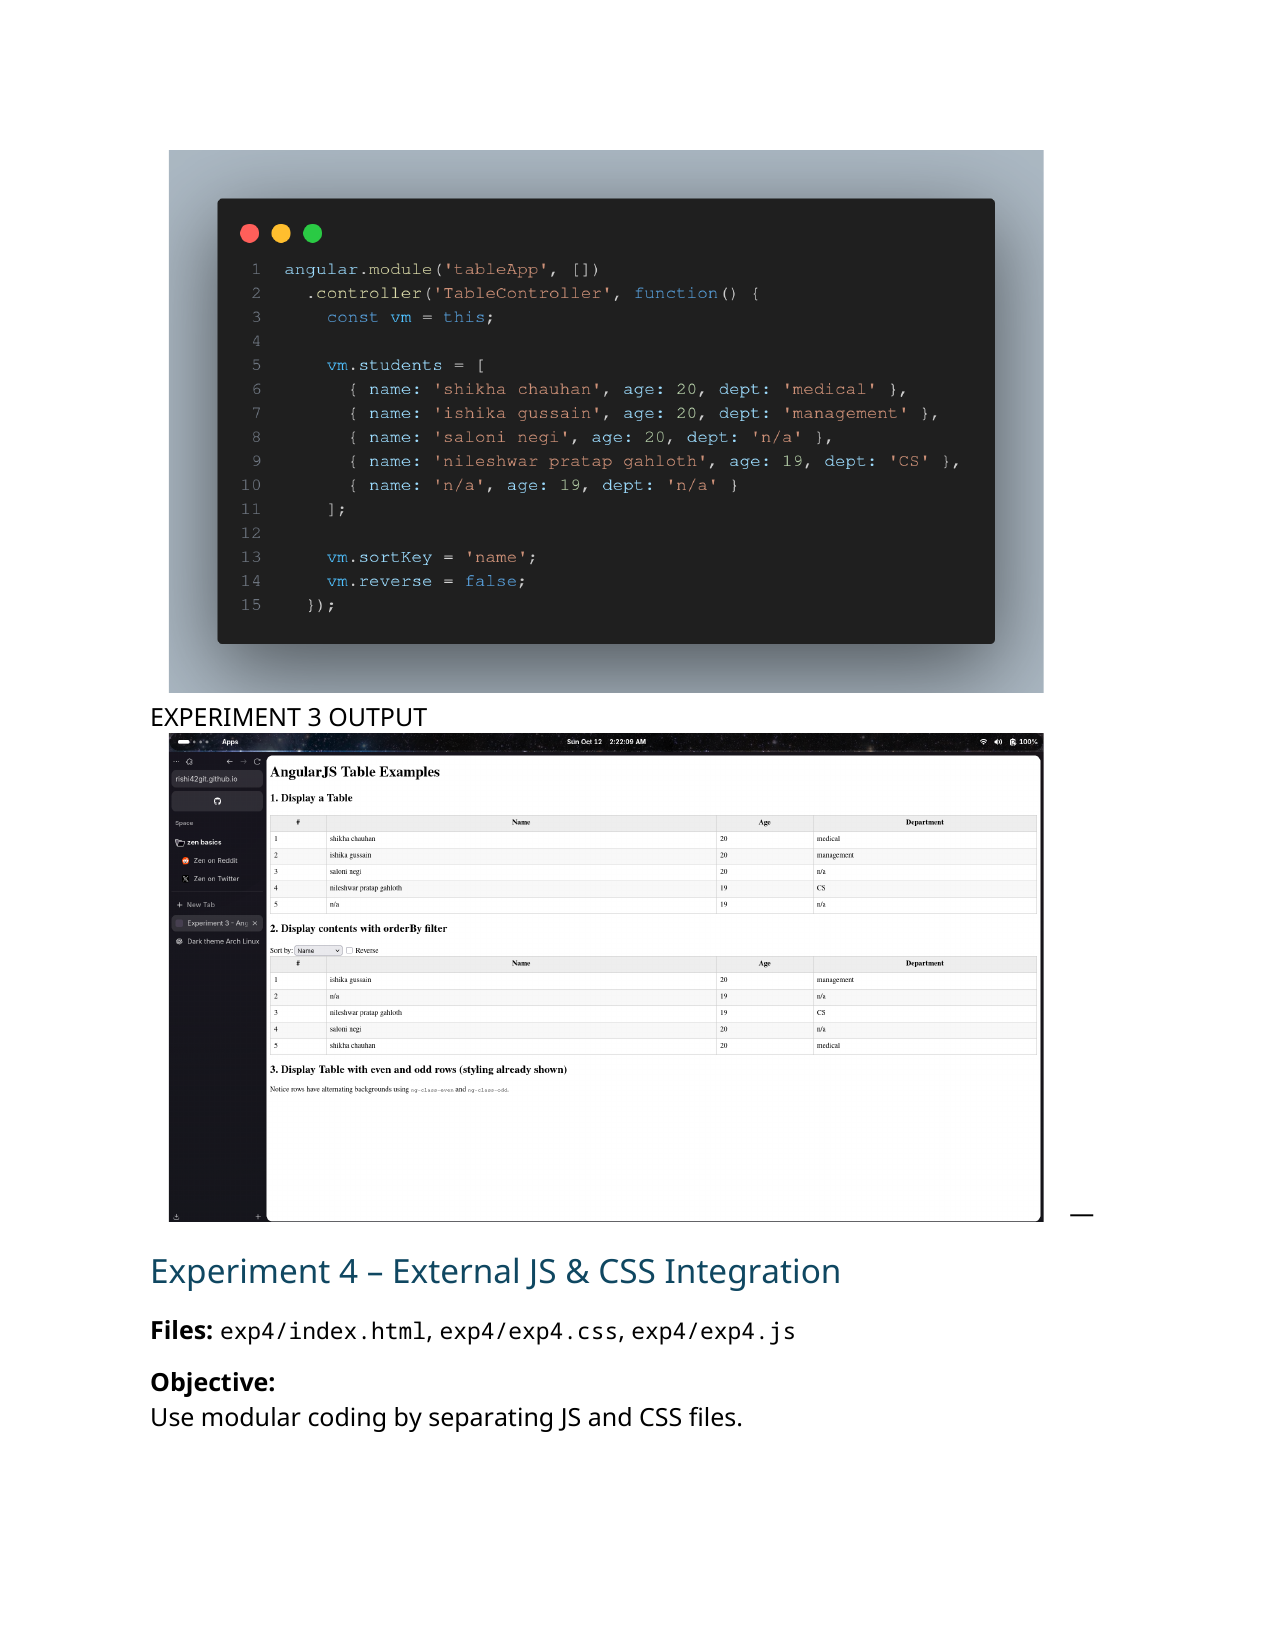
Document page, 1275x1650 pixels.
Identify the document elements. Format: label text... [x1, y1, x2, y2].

picture [168, 150, 1044, 693]
text Files: exp4/index.html, exp4/exp4.css, exp4/exp4.js [150, 1312, 1125, 1346]
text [150, 150, 1125, 1229]
picture [168, 733, 1044, 1222]
text Objective: Use modular coding by separating JS and CSS files. [150, 1365, 1125, 1433]
subtitle Experiment 4 – External JS & CSS Integration [150, 1248, 1125, 1293]
